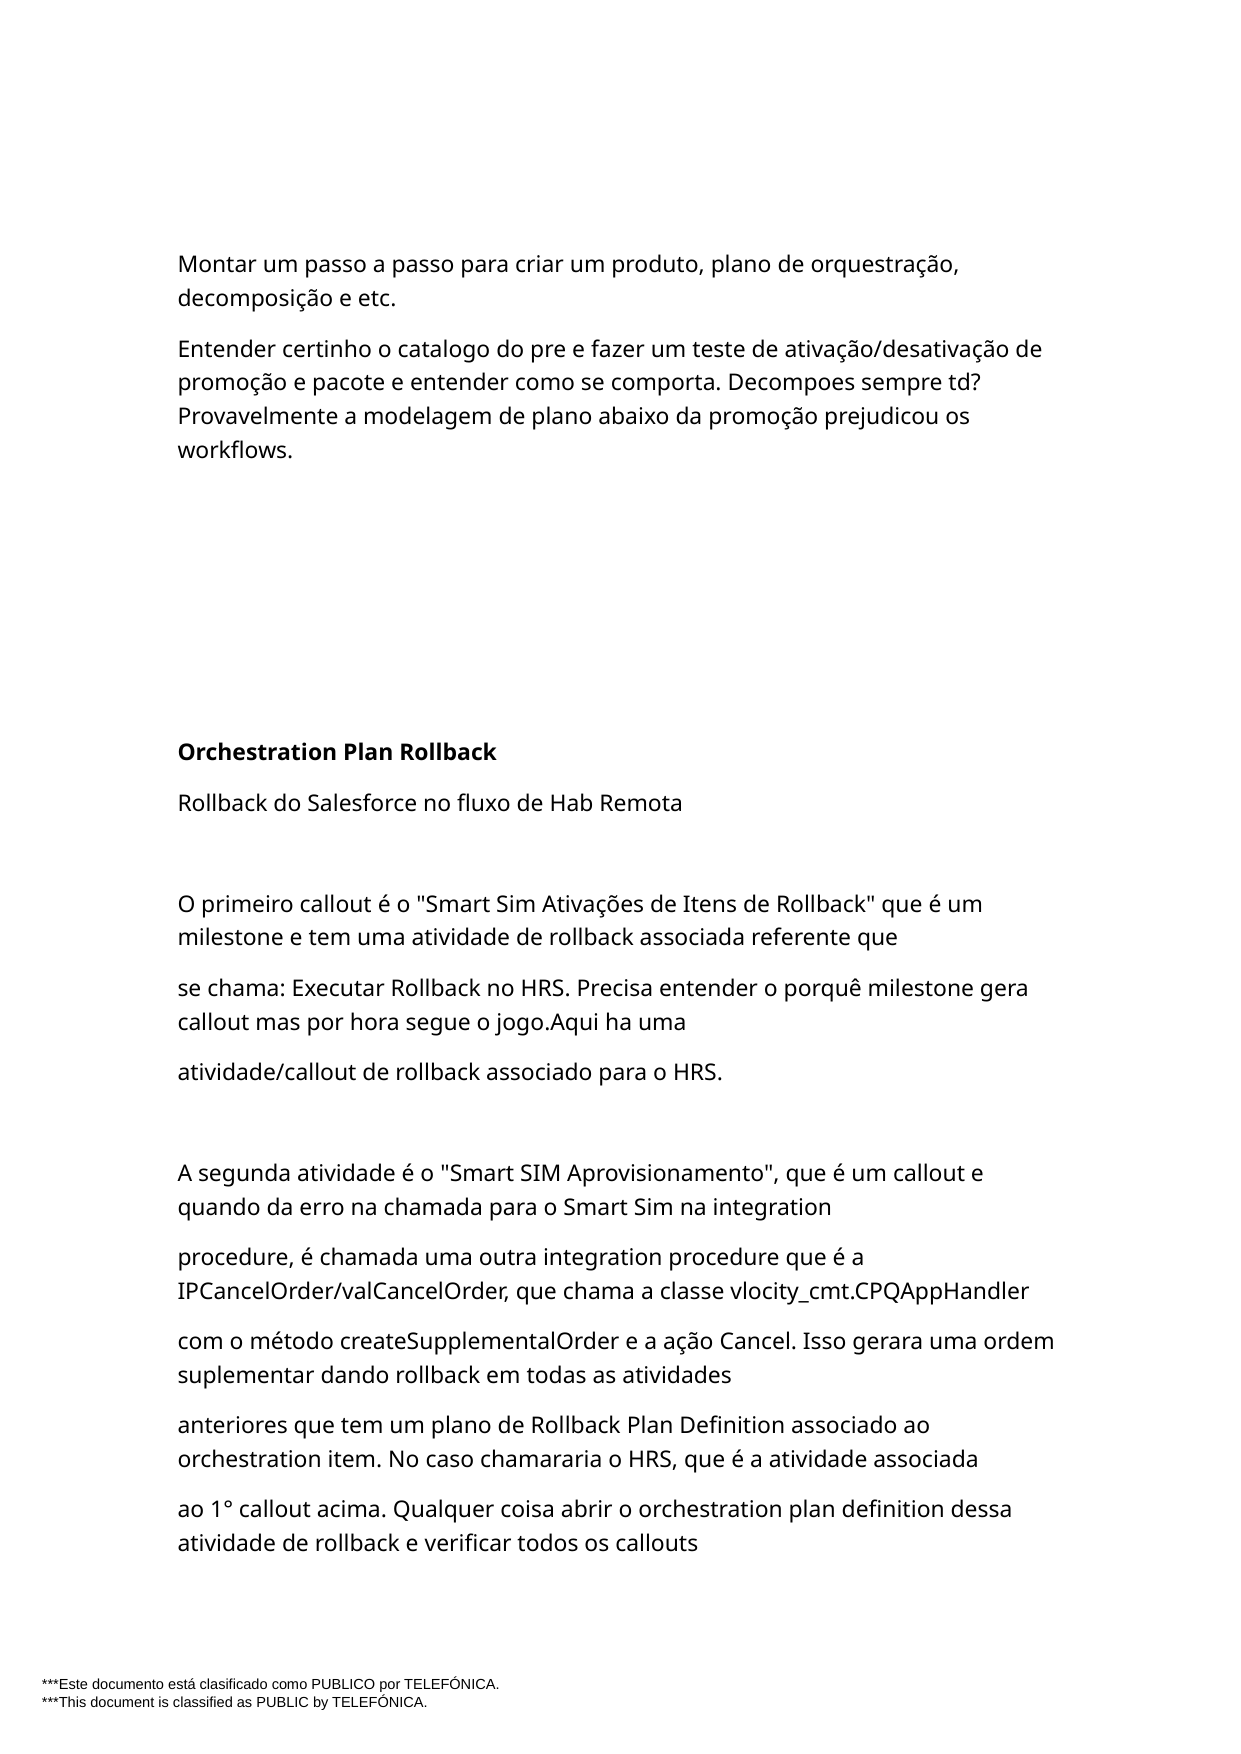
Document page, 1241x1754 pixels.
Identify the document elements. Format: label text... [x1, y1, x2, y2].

text A segunda atividade é o "Smart SIM Aprovisionamento", que é um callout e quando da erro na chamada para o Smart Sim na integration [177, 1157, 1063, 1222]
text se chama: Executar Rollback no HRS. Precisa entender o porquê milestone gera callout mas por hora segue o jogo.Aqui ha uma [177, 972, 1063, 1037]
text anteriores que tem um plano de Rollback Plan Definition associado ao orchestration item. No caso chamararia o HRS, que é a atividade associada [177, 1409, 1063, 1474]
text Rollback do Salesforce no fluxo de Hab Remota [177, 787, 1063, 818]
text ao 1° callout acima. Qualquer coisa abrir o orchestration plan definition dessa atividade de rollback e verificar todos os callouts [177, 1493, 1063, 1558]
text Montar um passo a passo para criar um produto, plano de orquestração, decomposição e etc. [177, 248, 1063, 313]
text procedure, é chamada uma outra integration procedure que é a IPCancelOrder/valCancelOrder, que chama a classe vlocity_cmt.CPQAppHandler [177, 1241, 1063, 1306]
text O primeiro callout é o "Smart Sim Ativações de Itens de Rollback" que é um milestone e tem uma atividade de rollback associada referente que [177, 888, 1063, 953]
text Entender certinho o catalogo do pre e fazer um teste de ativação/desativação de promoção e pacote e entender como se comporta. Decompoes sempre td? Provavelmente a modelagem de plano abaixo da promoção prejudicou os workflows. [177, 333, 1063, 465]
text atividade/callout de rollback associado para o HRS. [177, 1056, 1063, 1087]
text Orchestration Plan Rollback [177, 736, 1063, 768]
text com o método createSupplementalOrder e a ação Cancel. Isso gerara uma ordem suplementar dando rollback em todas as atividades [177, 1325, 1063, 1390]
